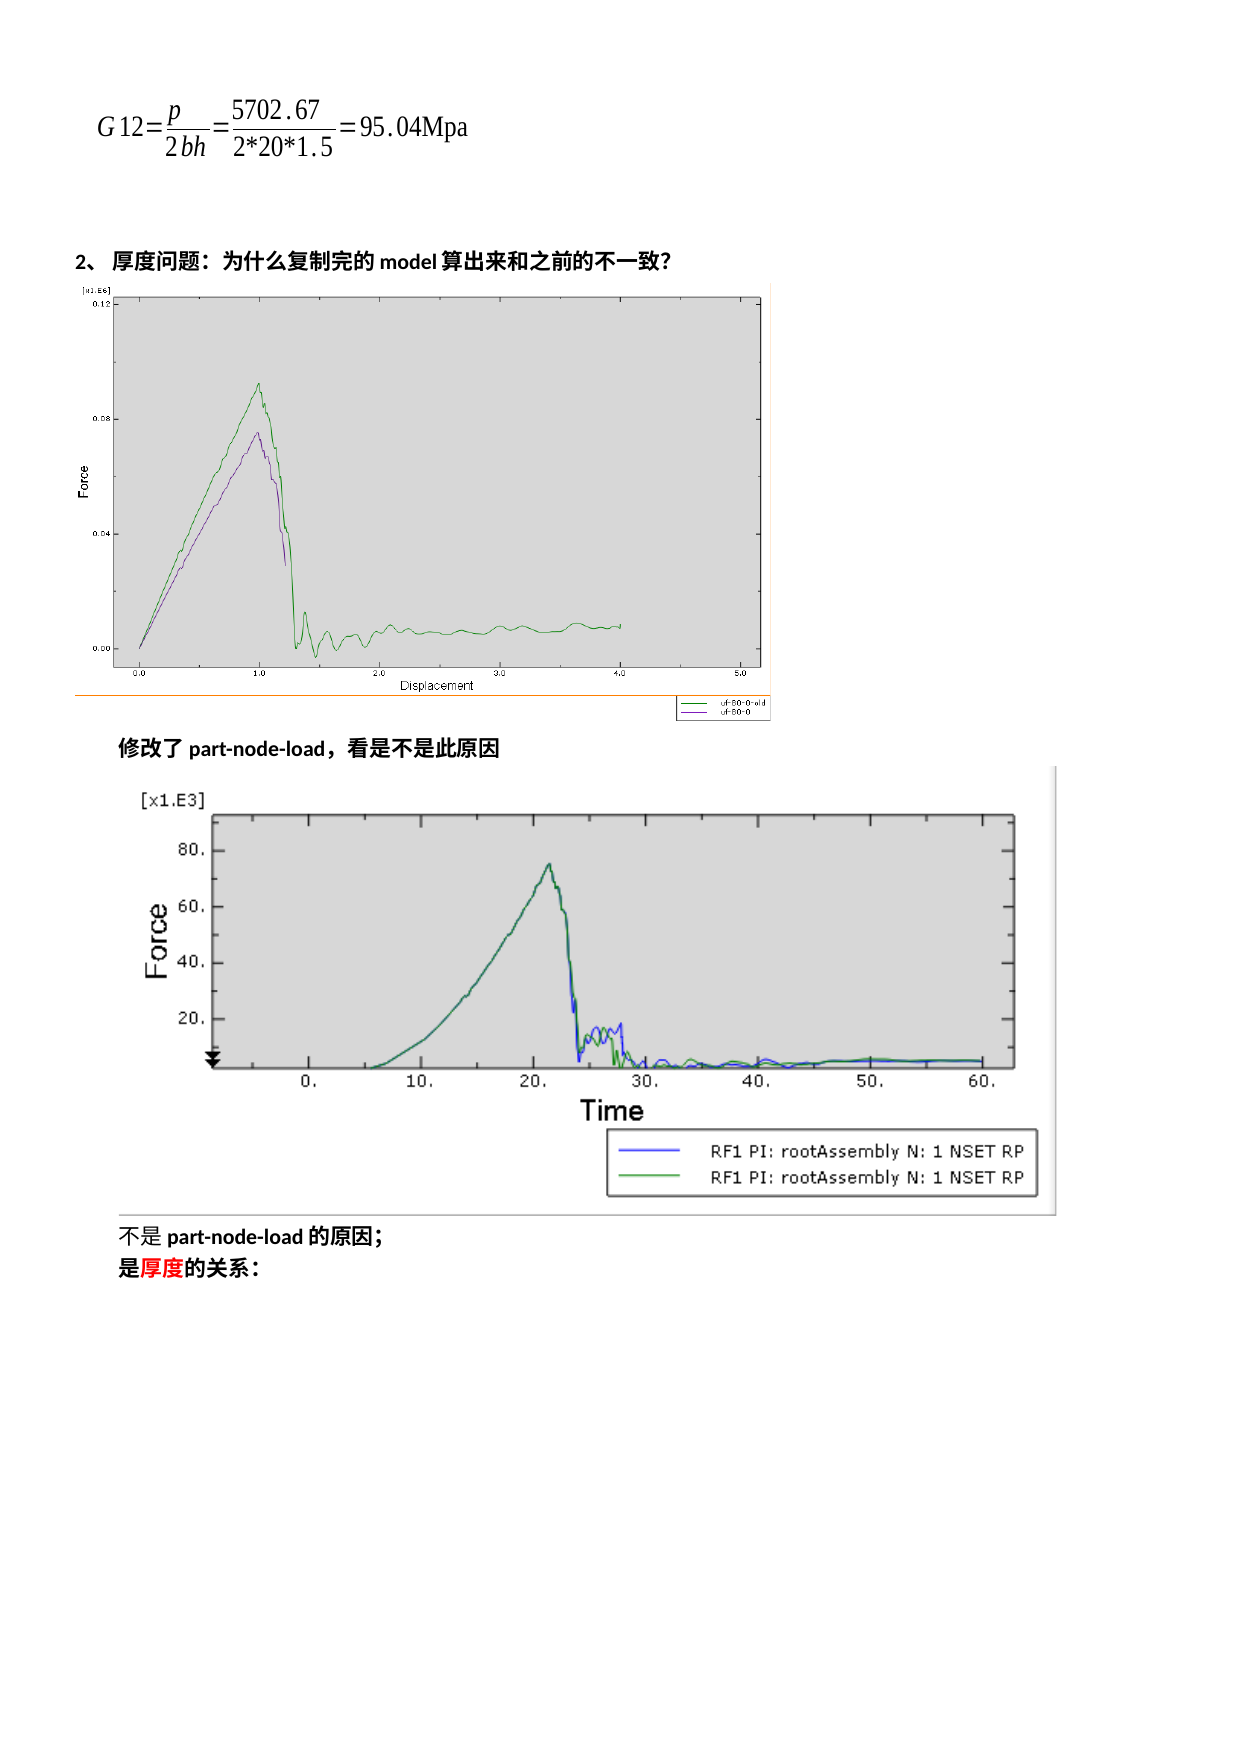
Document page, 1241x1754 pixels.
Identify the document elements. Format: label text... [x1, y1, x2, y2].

list 是厚度的关系： [75, 1251, 1165, 1283]
list 厚度问题：为什么复制完的model算出来和之前的不一致？ [75, 243, 1165, 276]
list 修改了part-node-load，看是不是此原因 [75, 731, 1165, 763]
picture [118, 766, 1057, 1216]
picture [75, 283, 771, 723]
list 不是part-node-load的原因； [75, 1218, 1165, 1251]
